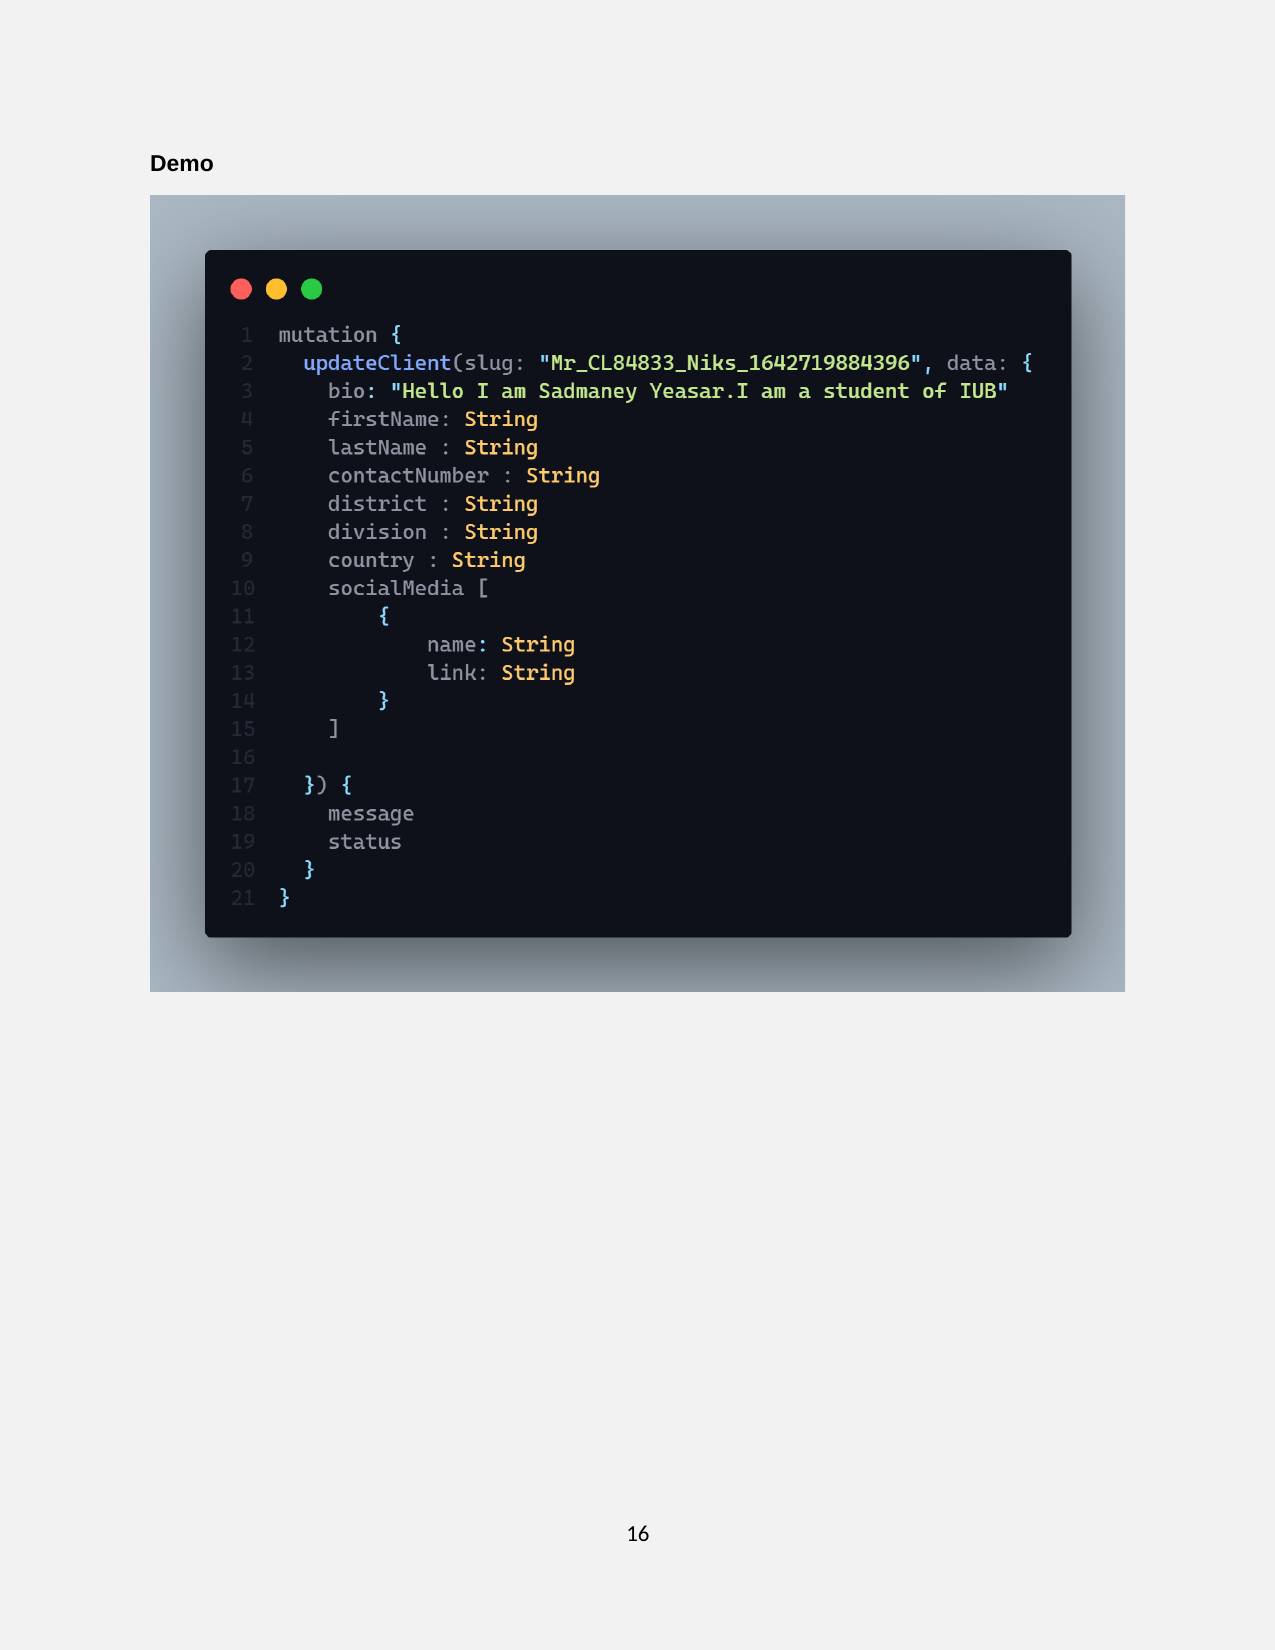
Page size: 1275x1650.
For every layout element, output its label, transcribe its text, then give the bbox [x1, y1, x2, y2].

picture [150, 195, 1125, 992]
text Demo [150, 150, 1125, 176]
